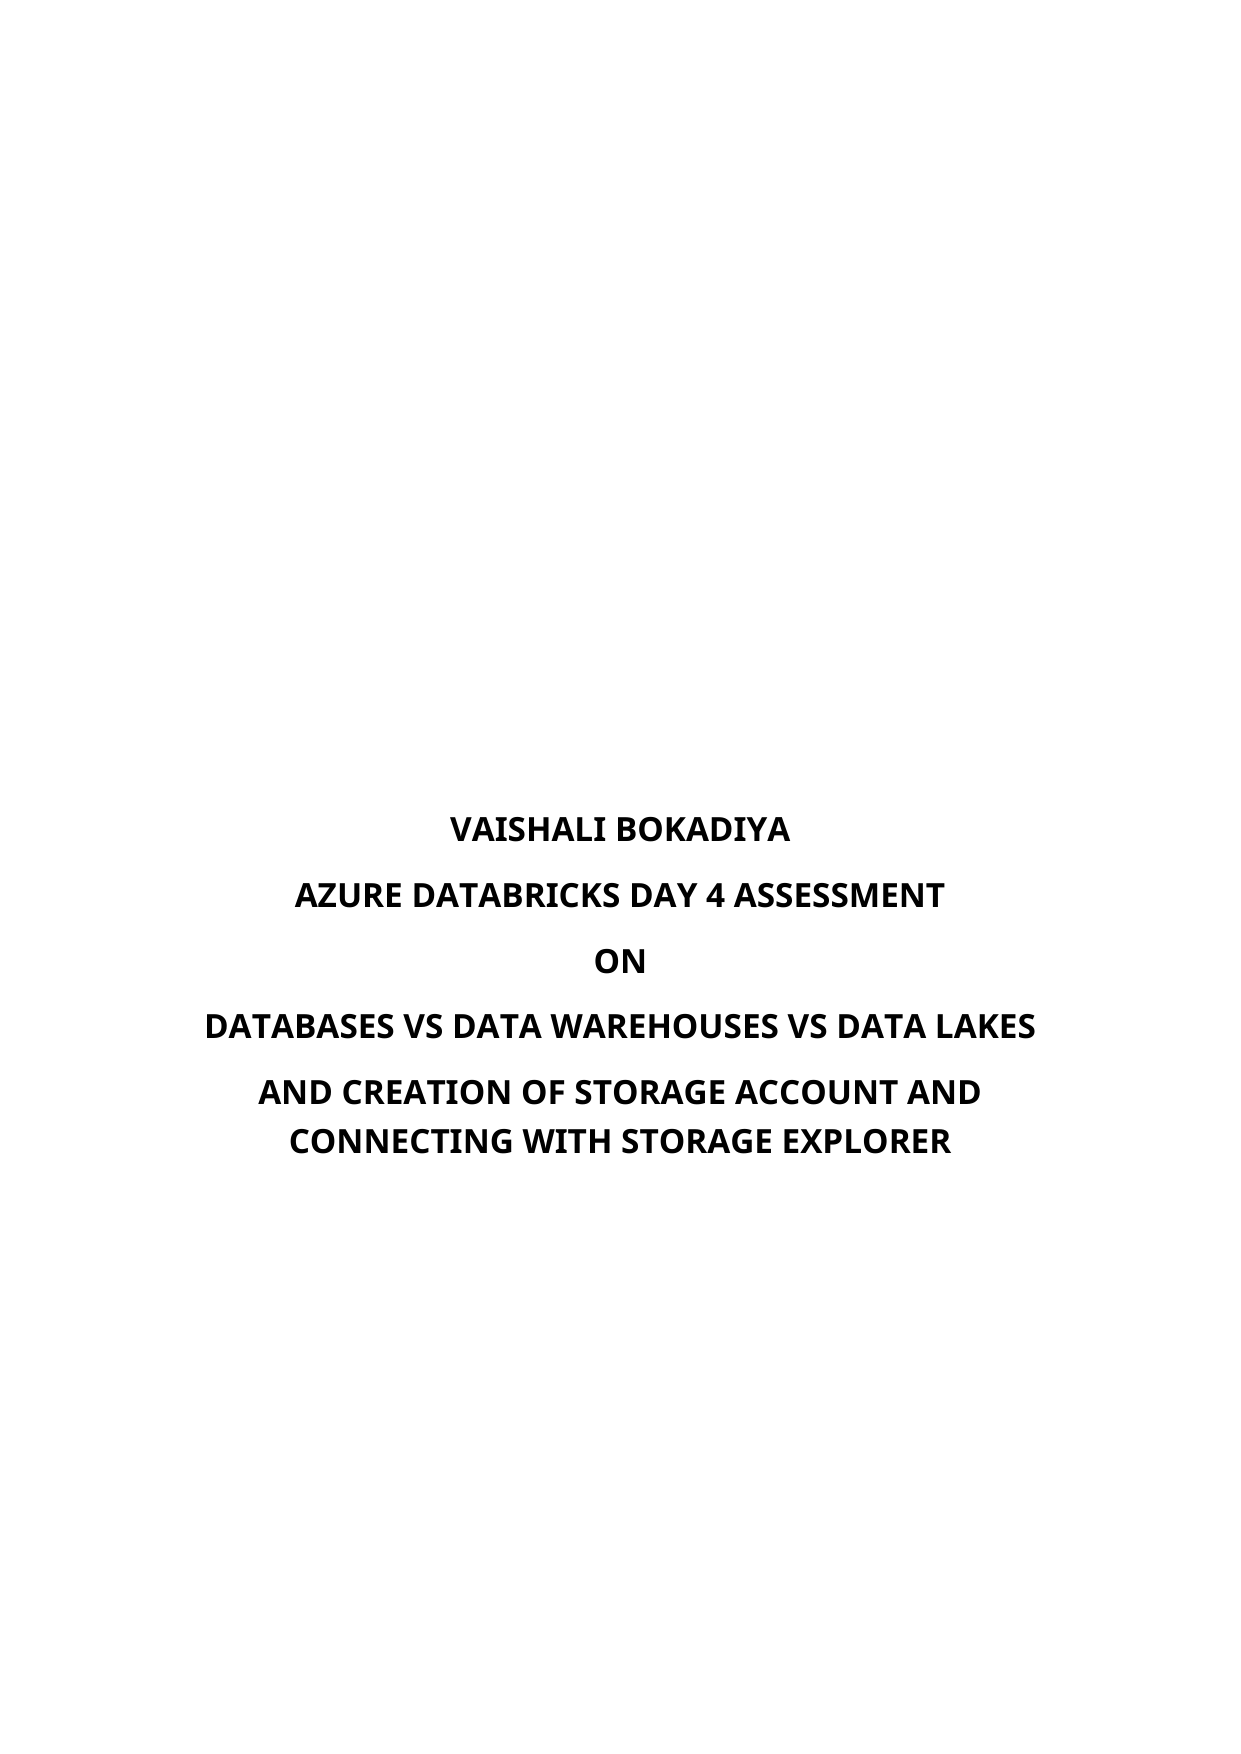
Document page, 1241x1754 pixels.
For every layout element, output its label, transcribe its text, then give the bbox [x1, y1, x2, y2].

text AND CREATION OF STORAGE ACCOUNT AND CONNECTING WITH STORAGE EXPLORER [150, 1069, 1090, 1163]
text VAISHALI BOKADIYA [150, 806, 1090, 852]
text ON [150, 937, 1090, 983]
text AZURE DATABRICKS DAY 4 ASSESSMENT [150, 872, 1090, 917]
text DATABASES VS DATA WAREHOUSES VS DATA LAKES [150, 1003, 1090, 1048]
